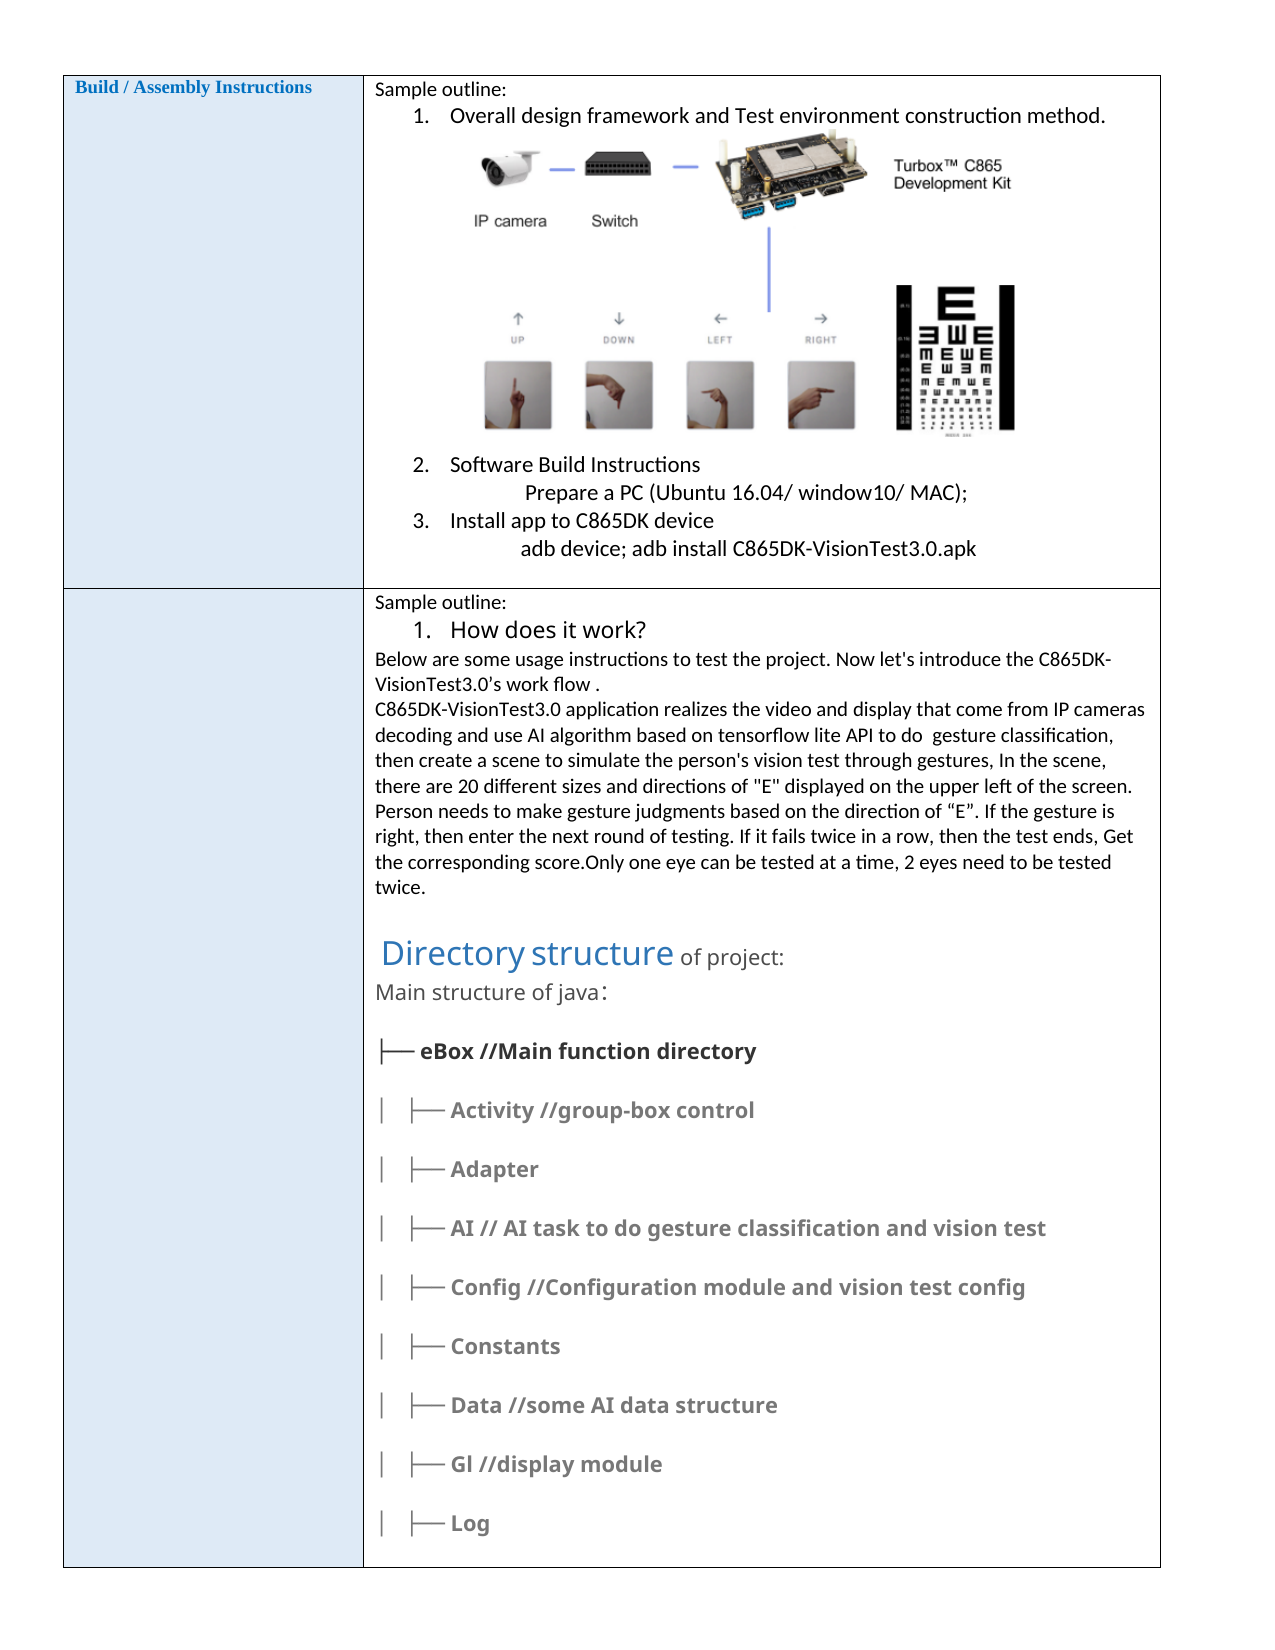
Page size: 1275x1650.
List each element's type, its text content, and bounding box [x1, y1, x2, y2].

picture [458, 129, 1047, 451]
table_header Build / Assembly Instructions [64, 76, 363, 588]
table_cell [64, 589, 363, 1567]
table_header Sample outline: Overall design framework and Test environment construction method. Software Build Instructions Prepare a PC (Ubuntu 16.04/ window10/ MAC); Install app to C865DK device adb device; adb install C865DK-VisionTest3.0.apk [364, 76, 1160, 588]
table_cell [364, 589, 1160, 1567]
